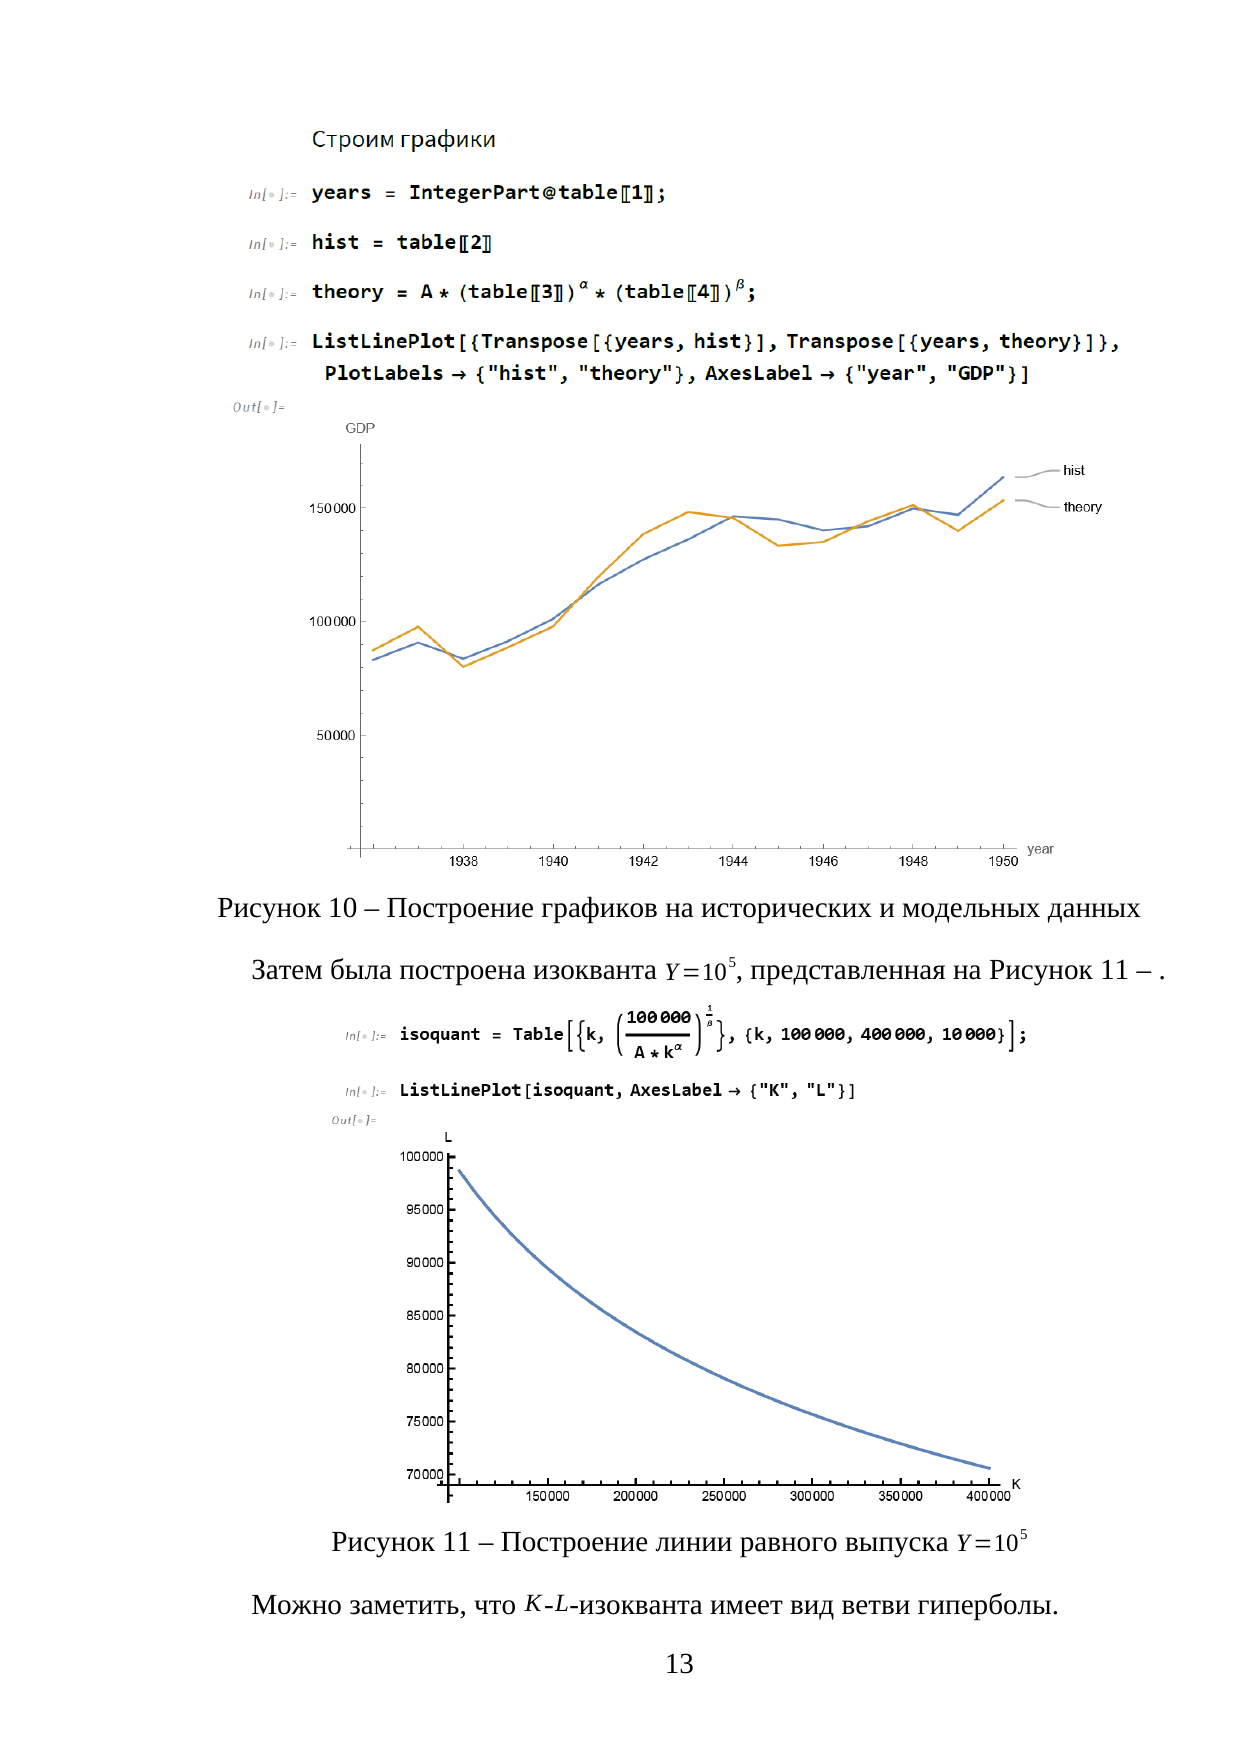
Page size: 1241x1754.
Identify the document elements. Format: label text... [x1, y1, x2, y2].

text Затем была построена изокванта , представленная на рисунке 11. [177, 952, 1181, 986]
picture [321, 1002, 1037, 1508]
text Построение графиков на исторических и модельных данных [177, 890, 1181, 923]
picture [230, 118, 1128, 873]
text Построение линии равного выпуска [177, 1524, 1181, 1558]
text Можно заметить, что --изокванта имеет вид ветви гиперболы. [177, 1587, 1181, 1620]
